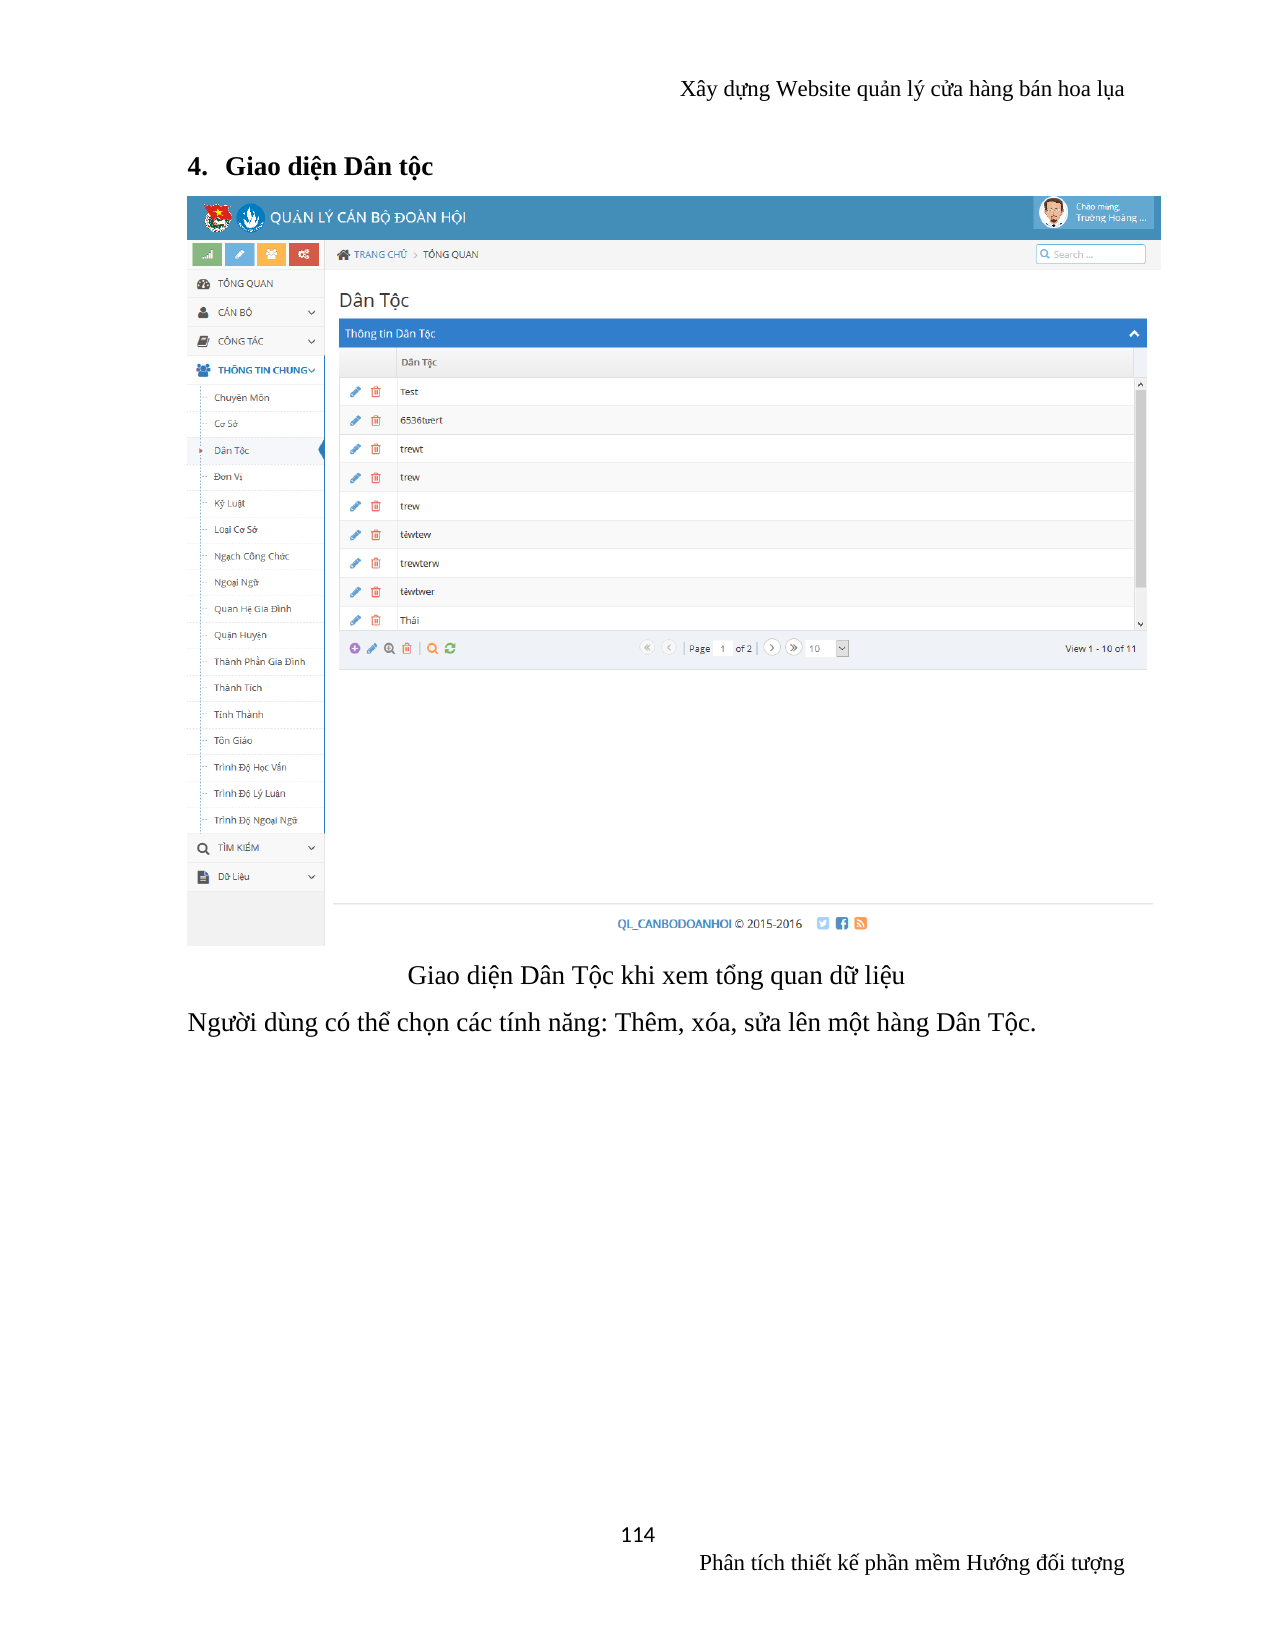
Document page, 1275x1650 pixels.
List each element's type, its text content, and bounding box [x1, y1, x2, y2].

list Giao diện Dân tộc [187, 150, 1125, 181]
picture [187, 196, 1161, 946]
list Người dùng có thể chọn các tính năng: Thêm, xóa, sửa lên một hàng Dân Tộc. [187, 1006, 1125, 1037]
list Giao diện Dân Tộc khi xem tổng quan dữ liệu [187, 959, 1125, 990]
